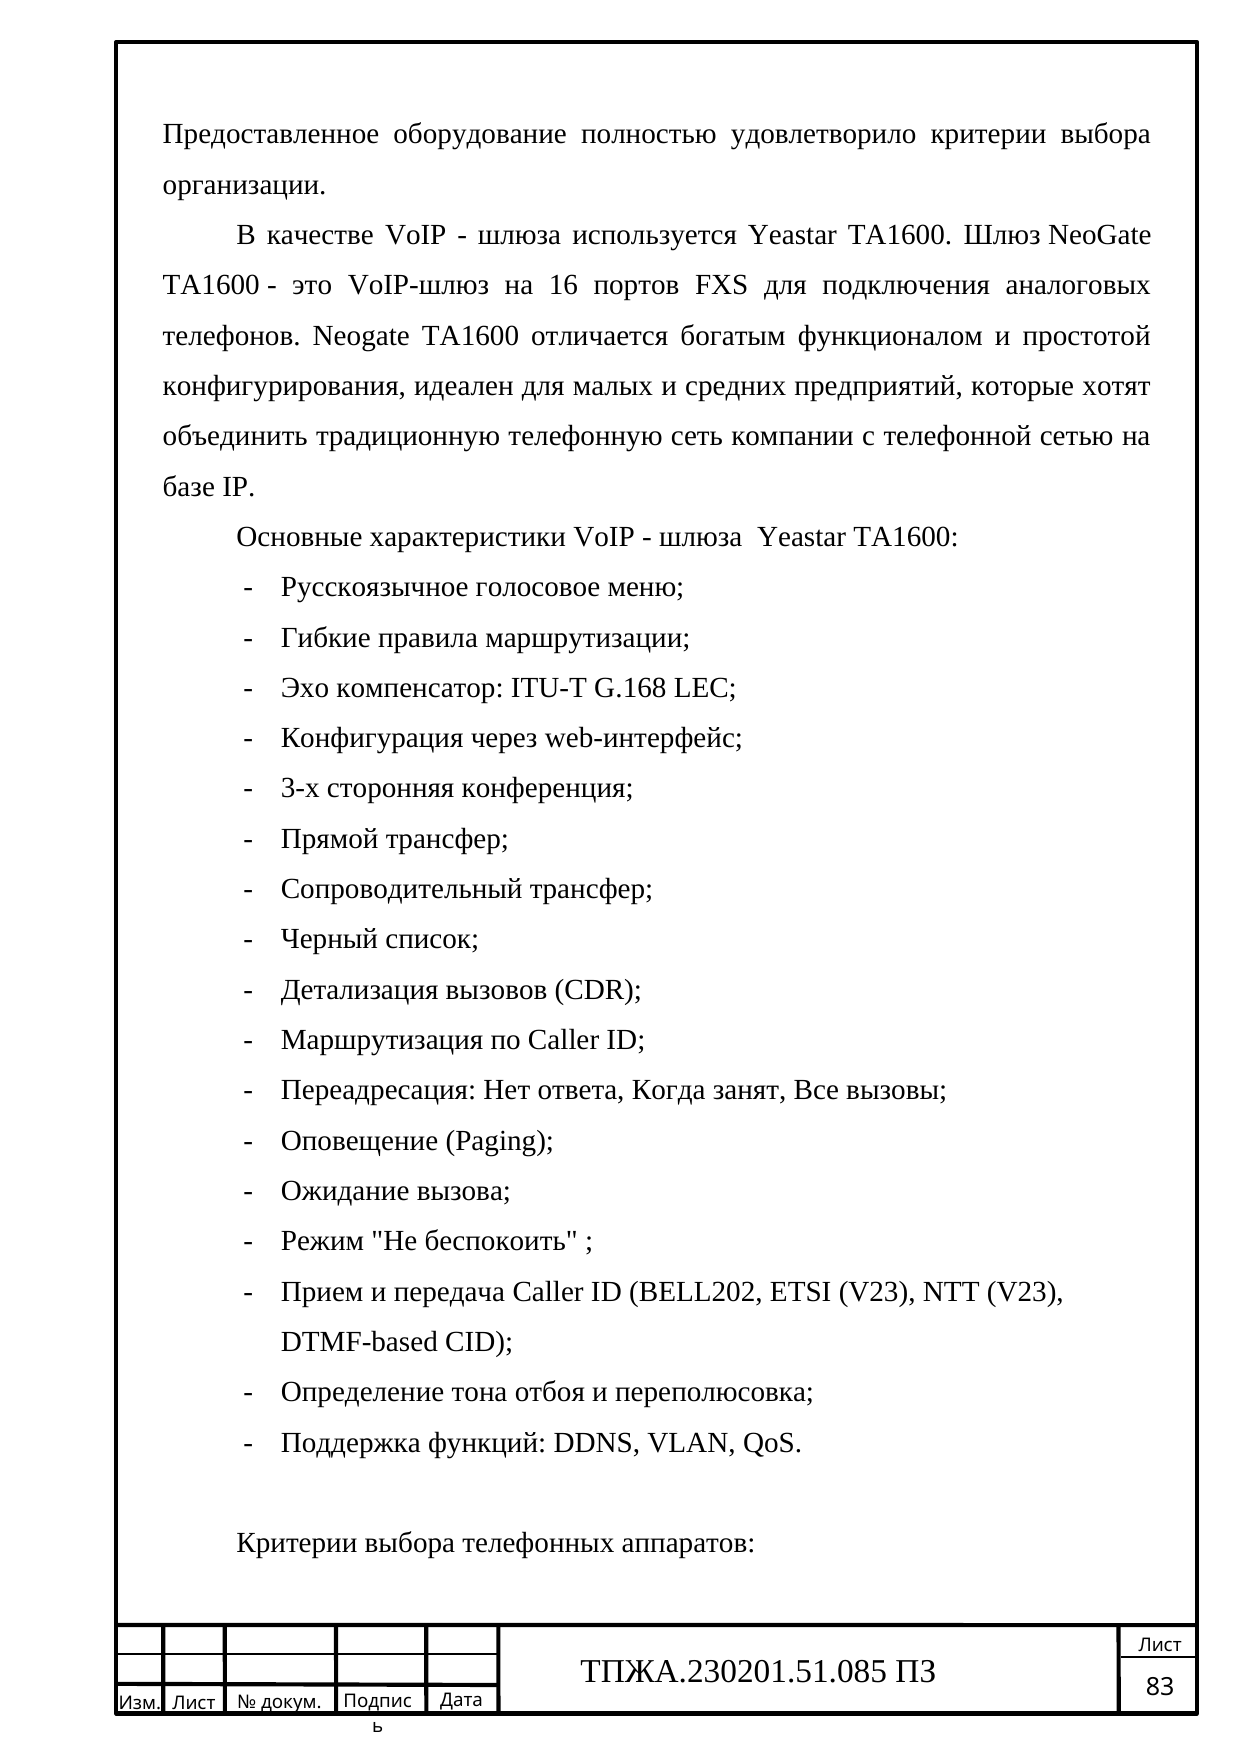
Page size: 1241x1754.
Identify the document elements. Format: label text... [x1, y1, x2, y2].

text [162, 117, 1152, 200]
text В качестве VoIP - шлюза используется Yeastar TA1600. Шлюз NeoGate TA1600 - это VoIP-шлюз на 16 портов FXS для подключения аналоговых телефонов. Neogate TA1600 отличается богатым функционалом и простотой конфигурирования, идеален для малых и средних предприятий, которые хотят объединить традиционную телефонную сеть компании с телефонной сетью на базе IP. [162, 217, 1152, 332]
list Оповещение (Paging); [243, 1123, 1152, 1156]
list Сопроводительный трансфер; [243, 871, 1152, 905]
list Переадресация: Нет ответа, Когда занят, Все вызовы; [243, 1072, 1152, 1106]
list Режим "Не беспокоить" ; [243, 1223, 1152, 1257]
list Поддержка функций: DDNS, VLAN, QoS. [243, 1425, 1152, 1458]
list Гибкие правила маршрутизации; [243, 620, 1152, 653]
text Основные характеристики VoIP - шлюза Yeastar TA1600: [742, 519, 1152, 553]
list Определение тона отбоя и переполюсовка; [243, 1374, 1152, 1408]
list Конфигурация через web-интерфейс; [243, 720, 1152, 754]
list Эхо компенсатор: ITU-T G.168 LEC; [243, 670, 1152, 703]
list 3-х сторонняя конференция; [243, 771, 1152, 804]
list Ожидание вызова; [243, 1173, 1152, 1207]
list Русскоязычное голосовое меню; [243, 569, 1152, 603]
text Критерии выбора телефонных аппаратов: [162, 1525, 1152, 1559]
list Черный список; [243, 922, 1152, 955]
list Прием и передача Caller ID (BELL202, ETSI (V23), NTT (V23), DTMF-based CID); [243, 1274, 1152, 1358]
list Прямой трансфер; [243, 821, 1152, 854]
list Маршрутизация по Caller ID; [243, 1022, 1152, 1056]
list Детализация вызовов (CDR); [243, 972, 1152, 1005]
text В качестве VoIP - шлюза используется Yeastar TA1600. Шлюз NeoGate TA1600 - это VoIP-шлюз на 16 портов FXS для подключения аналоговых телефонов. Neogate TA1600 отличается богатым функционалом и простотой конфигурирования, идеален для малых и средних предприятий, которые хотят объединить традиционную телефонную сеть компании с телефонной сетью на базе IP. [162, 335, 1152, 502]
text Основные характеристики VoIP - шлюза Yeastar TA1600: [162, 519, 573, 553]
